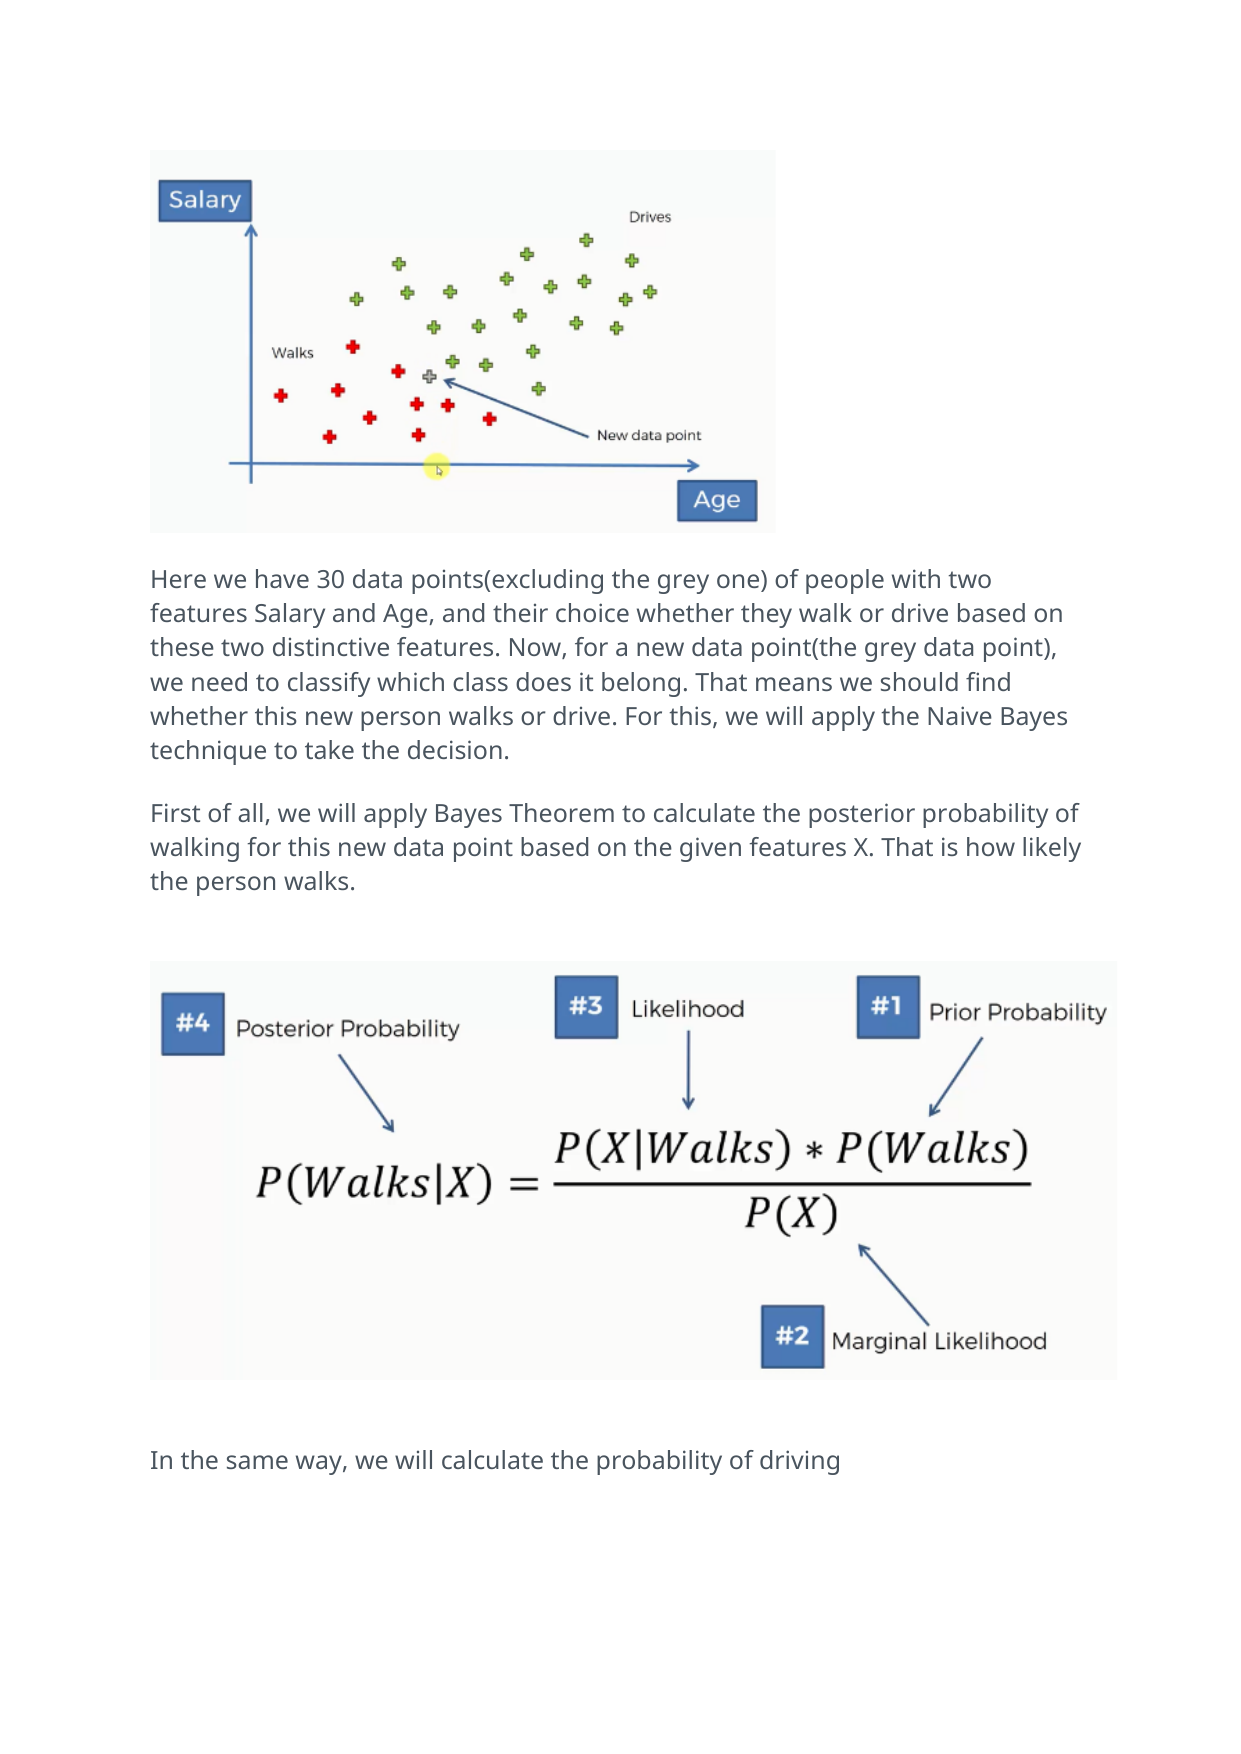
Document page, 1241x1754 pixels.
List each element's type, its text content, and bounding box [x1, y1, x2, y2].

text Here we have 30 data points(excluding the grey one) of people with two features Salary and Age, and their choice whether they walk or drive based on these two distinctive features. Now, for a new data point(the grey data point), we need to classify which class does it belong. That means we should find whether this new person walks or drive. For this, we will apply the Naive Bayes technique to take the decision. [150, 562, 1090, 766]
text In the same way, we will calculate the probability of driving [150, 1408, 1090, 1477]
picture [150, 961, 1118, 1380]
picture [150, 150, 776, 533]
text First of all, we will apply Bayes Theorem to calculate the posterior probability of walking for this new data point based on the given features X. That is how likely the person walks. [150, 796, 1090, 898]
